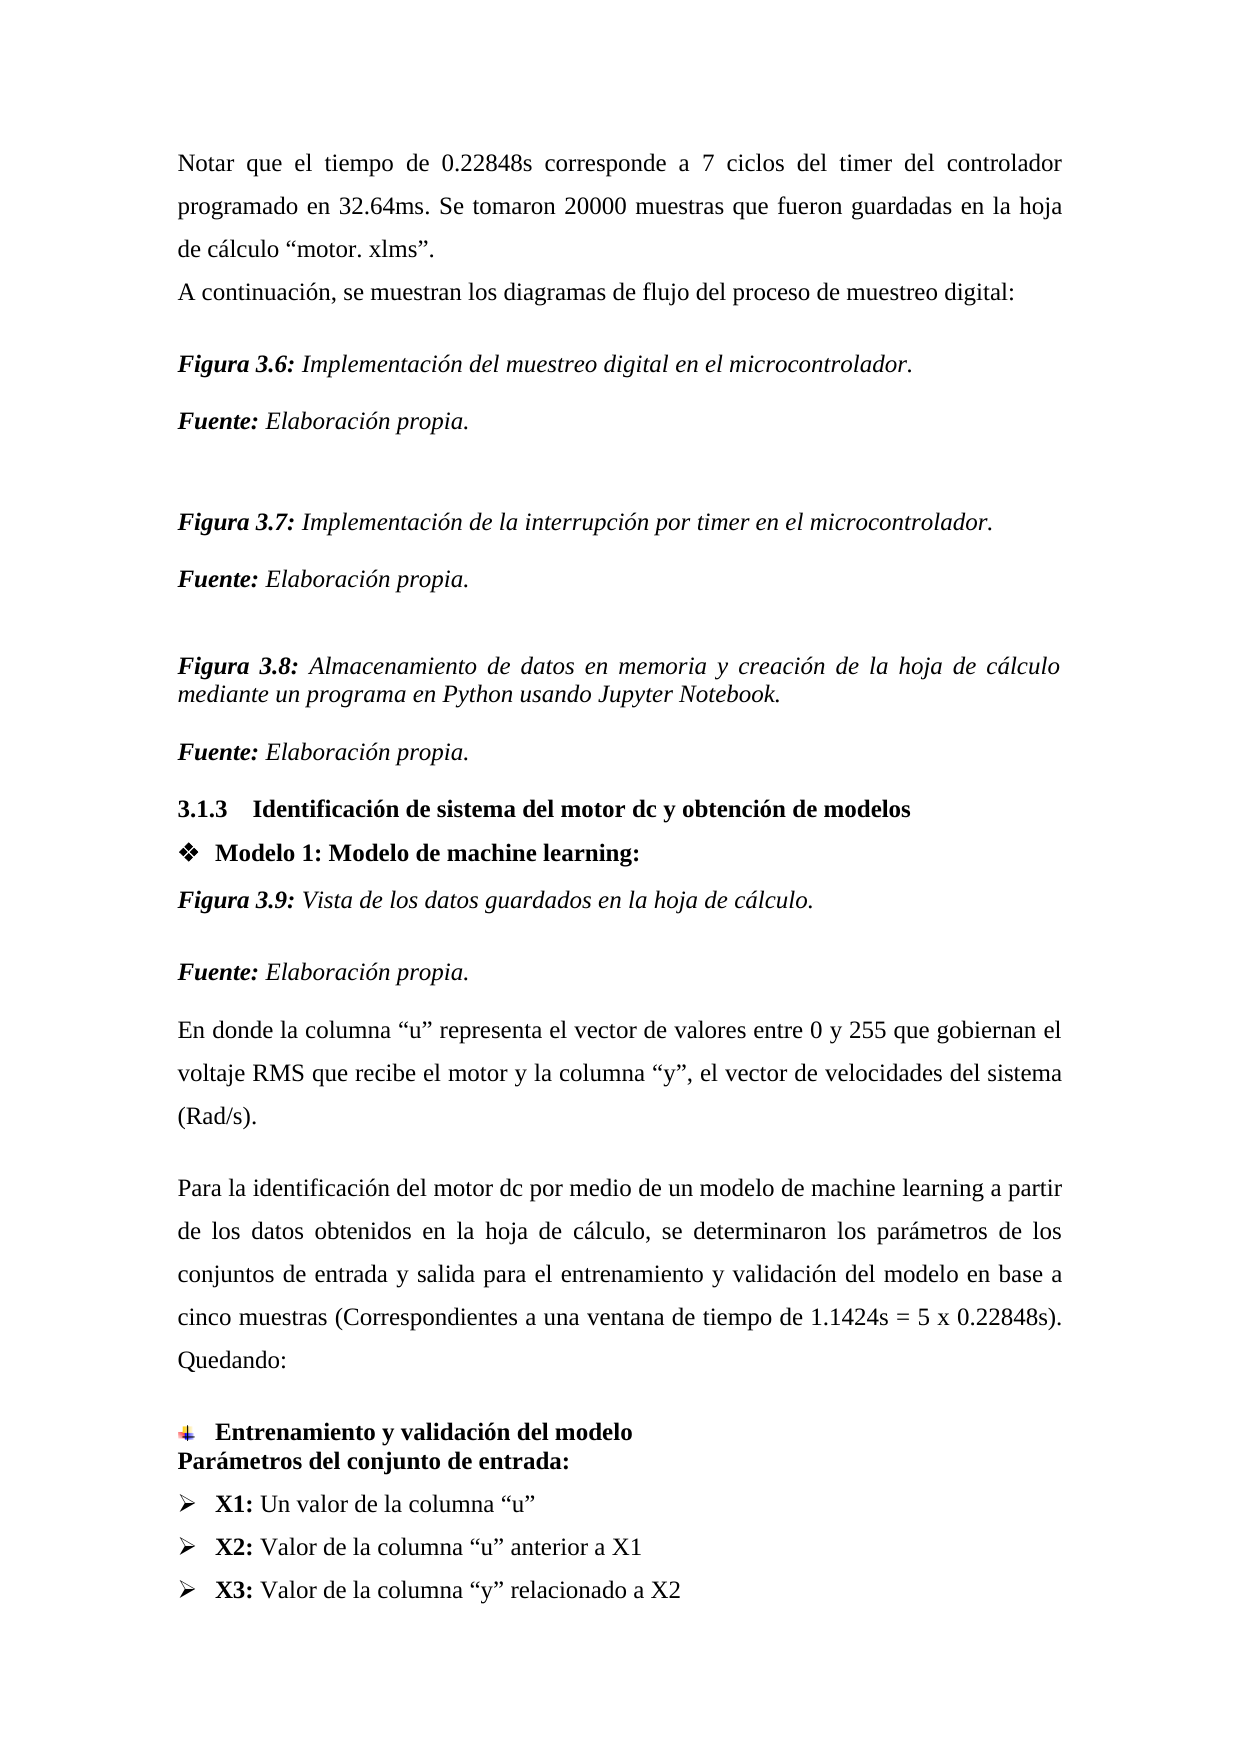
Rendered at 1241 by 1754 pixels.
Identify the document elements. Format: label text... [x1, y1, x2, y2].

list X3: Valor de la columna “y” relacionado a X2 [177, 1575, 1063, 1604]
subtitle Identificación de sistema del motor dc y obtención de modelos [177, 794, 1063, 823]
text Notar que el tiempo de 0.22848s corresponde a 7 ciclos del timer del controlador programado en 32.64ms. Se tomaron 20000 muestras que fueron guardadas en la hoja de cálculo “motor. xlms”. [177, 148, 1063, 263]
list X2: Valor de la columna “u” anterior a X1 [177, 1532, 1063, 1561]
list X1: Un valor de la columna “u” [177, 1489, 1063, 1518]
text Figura 3.7: Implementación de la interrupción por timer en el microcontrolador. [177, 507, 1063, 536]
text Fuente: Elaboración propia. [177, 957, 1063, 986]
picture [178, 1424, 195, 1441]
text Figura 3.6: Implementación del muestreo digital en el microcontrolador. [177, 349, 1063, 378]
list Entrenamiento y validación del modelo [177, 1417, 1063, 1446]
text Fuente: Elaboración propia. [177, 737, 1063, 766]
text En donde la columna “u” representa el vector de valores entre 0 y 255 que gobiernan el voltaje RMS que recibe el motor y la columna “y”, el vector de velocidades del sistema (Rad/s). [177, 1015, 1063, 1130]
text Parámetros del conjunto de entrada: [177, 1446, 1063, 1475]
text Para la identificación del motor dc por medio de un modelo de machine learning a partir de los datos obtenidos en la hoja de cálculo, se determinaron los parámetros de los conjuntos de entrada y salida para el entrenamiento y validación del modelo en base a cinco muestras (Correspondientes a una ventana de tiempo de 1.1424s = 5 x 0.22848s). Quedando: [177, 1173, 1063, 1374]
text Fuente: Elaboración propia. [177, 564, 1063, 593]
text Fuente: Elaboración propia. [177, 406, 1063, 435]
text Figura 3.8: Almacenamiento de datos en memoria y creación de la hoja de cálculo mediante un programa en Python usando Jupyter Notebook. [177, 651, 1063, 708]
text Figura 3.9: Vista de los datos guardados en la hoja de cálculo. [177, 885, 1063, 914]
list Modelo 1: Modelo de machine learning: [177, 838, 1063, 866]
text A continuación, se muestran los diagramas de flujo del proceso de muestreo digital: [177, 277, 1063, 306]
